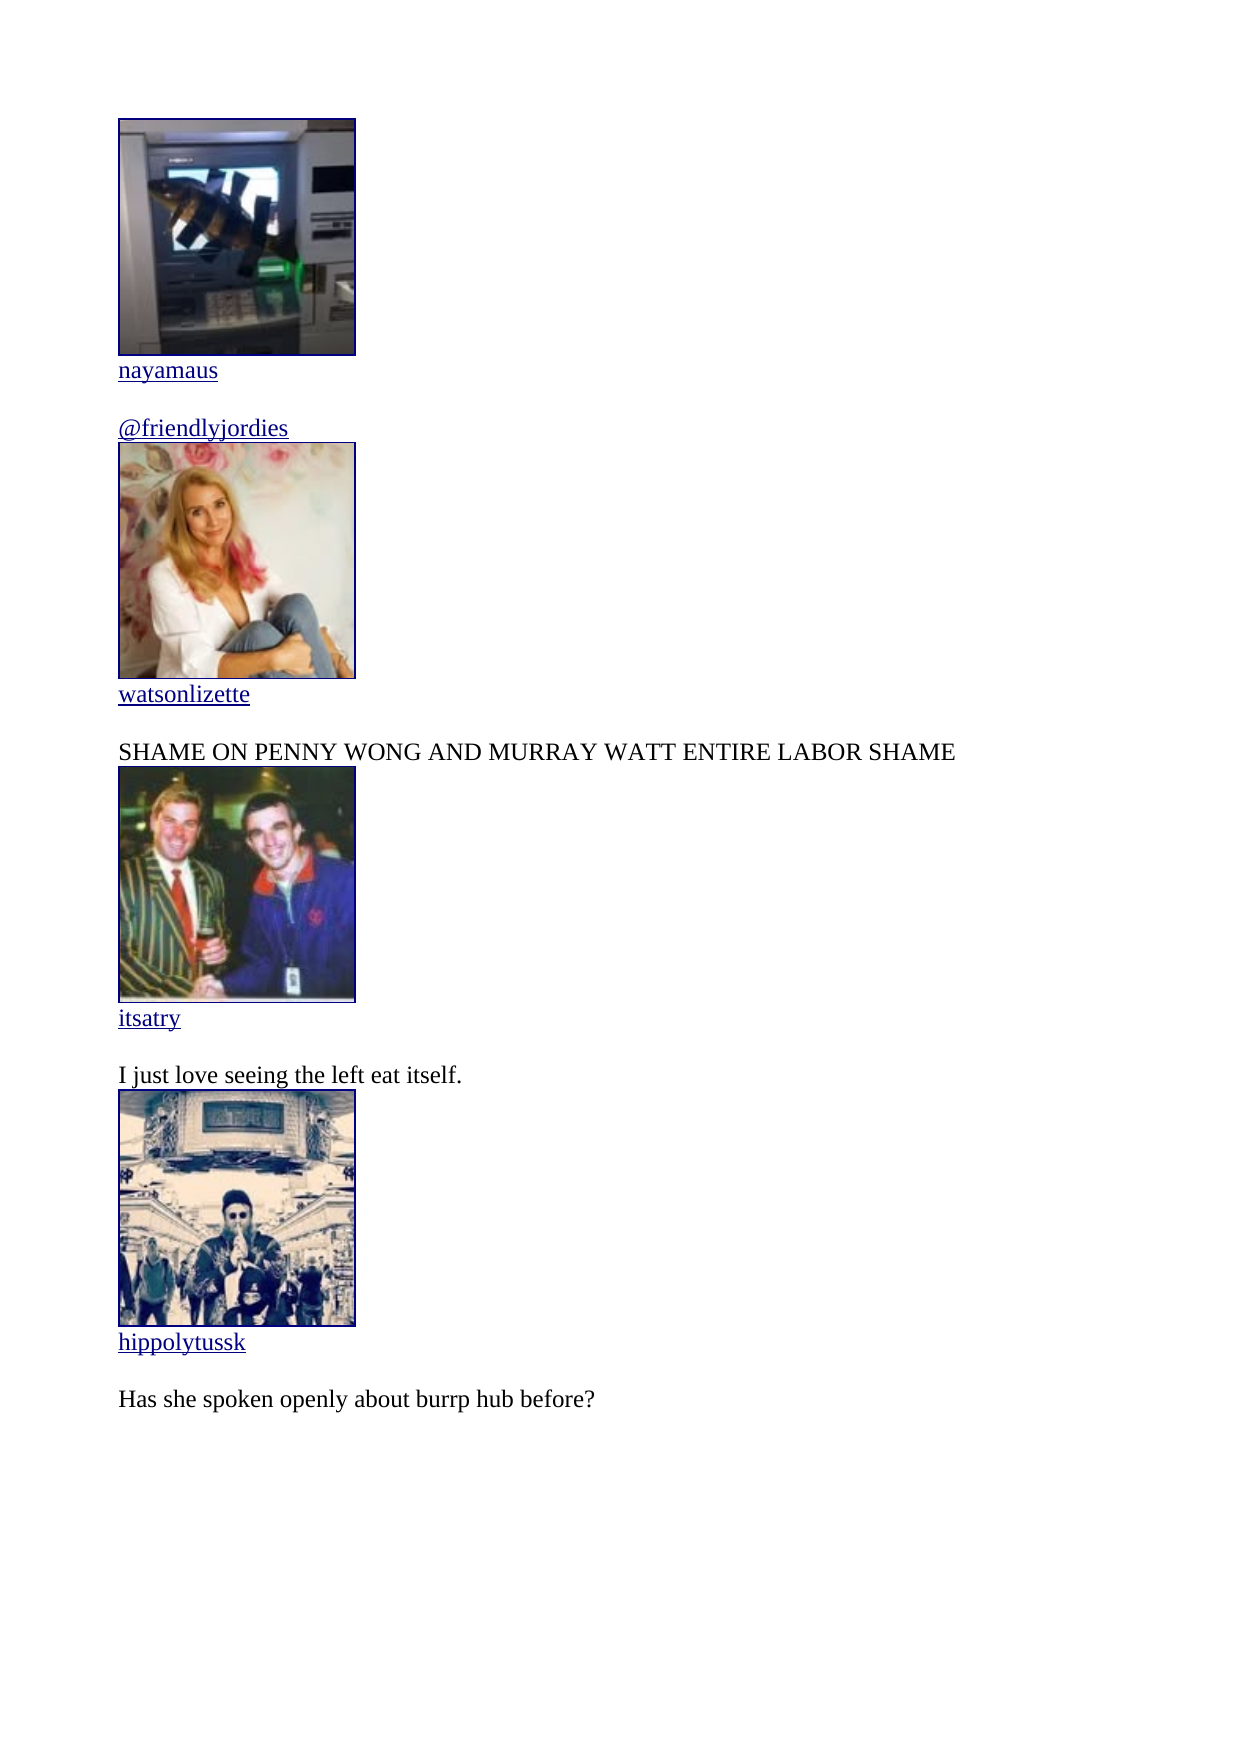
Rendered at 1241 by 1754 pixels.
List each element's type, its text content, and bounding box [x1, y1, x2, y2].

text watsonlizette [118, 679, 1122, 708]
picture [120, 767, 354, 1002]
picture [120, 1091, 354, 1325]
text itsatry [118, 1003, 1122, 1032]
text hippolytussk [118, 1327, 1122, 1356]
picture [120, 120, 354, 354]
text @friendlyjordies [118, 413, 1122, 442]
text SHAME ON PENNY WONG AND MURRAY WATT ENTIRE LABOR SHAME [118, 737, 1122, 766]
text nayamaus [118, 356, 1122, 384]
picture [120, 443, 354, 678]
text I just love seeing the left eat itself. [118, 1061, 1122, 1089]
text Has she spoken openly about burrp hub before? [118, 1384, 1122, 1413]
